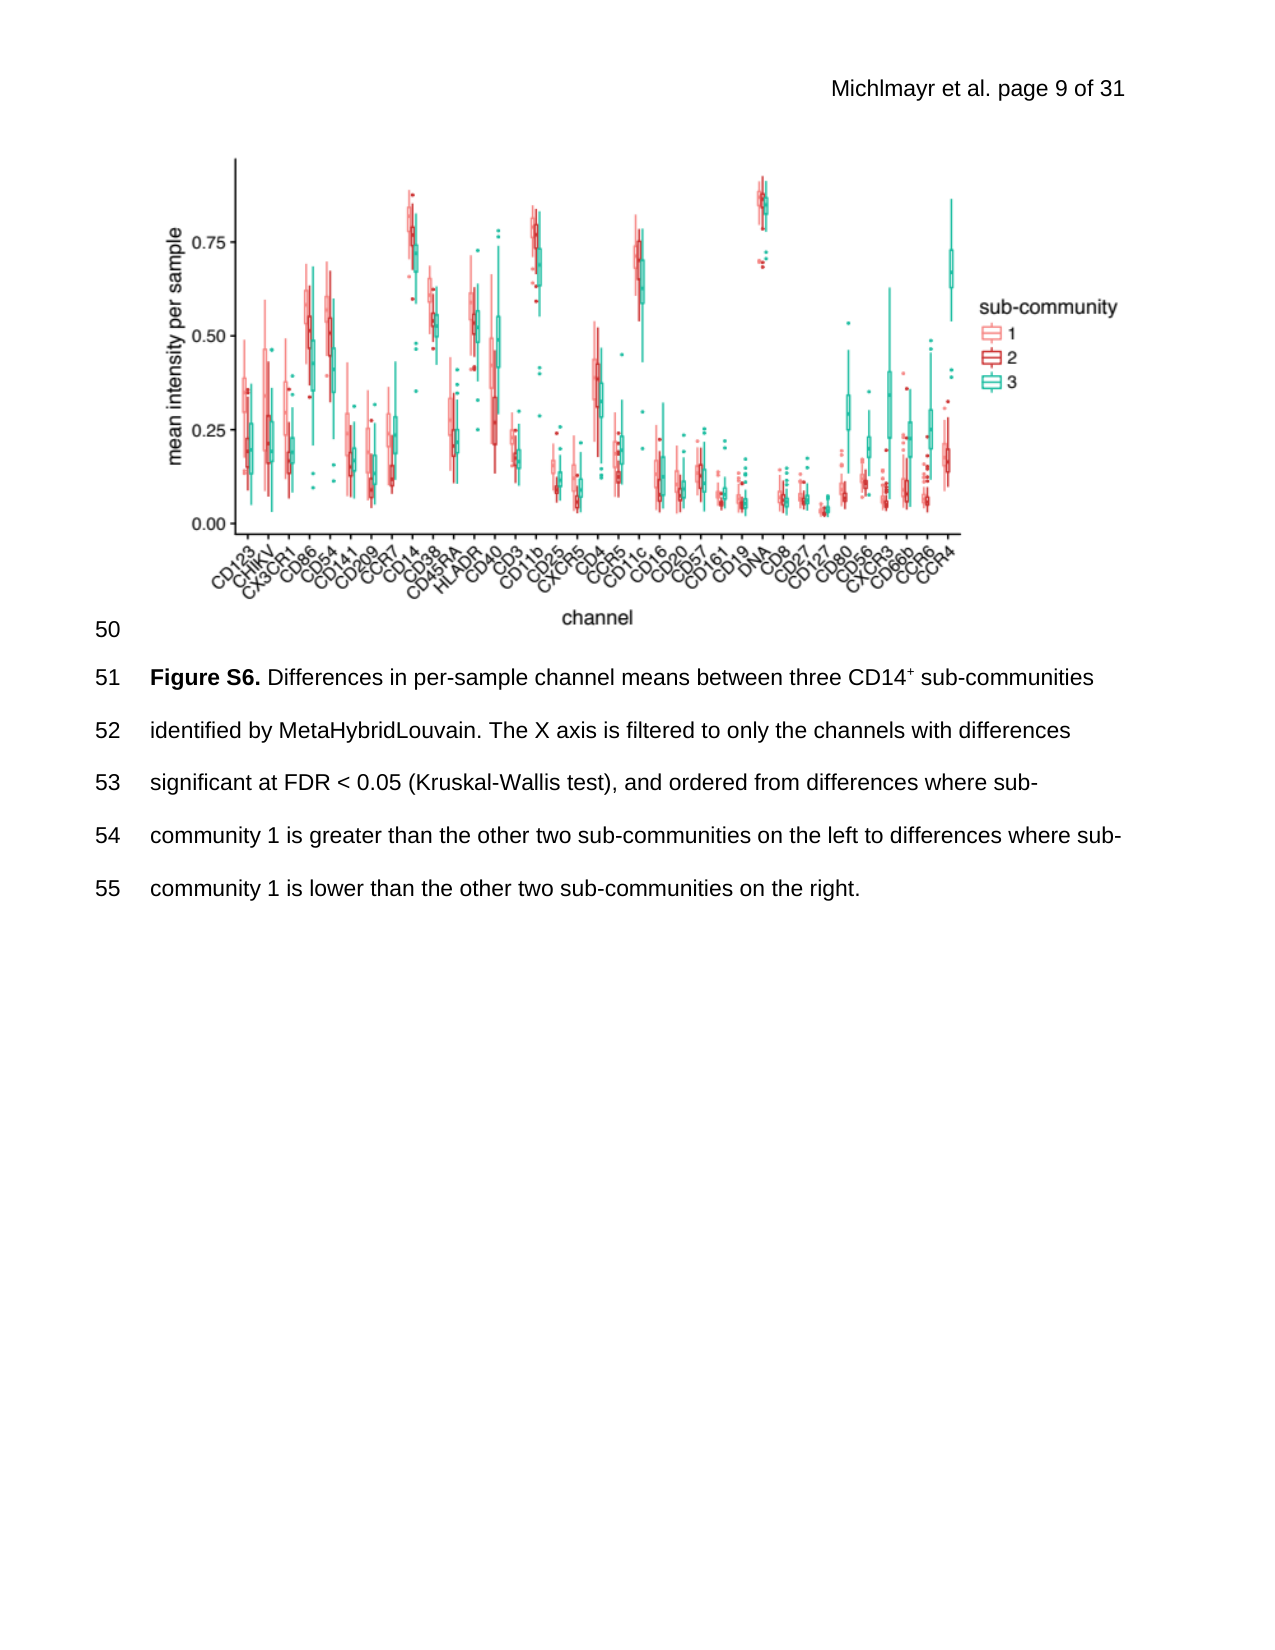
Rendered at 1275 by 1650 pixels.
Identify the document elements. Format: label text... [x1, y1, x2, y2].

text Figure S6. Differences in per-sample channel means between three CD14+ sub-communities identified by MetaHybridLouvain. The X axis is filtered to only the channels with differences significant at FDR < 0.05 (Kruskal-Wallis test), and ordered from differences where sub-community 1 is greater than the other two sub-communities on the left to differences where sub-community 1 is lower than the other two sub-communities on the right. [150, 664, 1125, 901]
